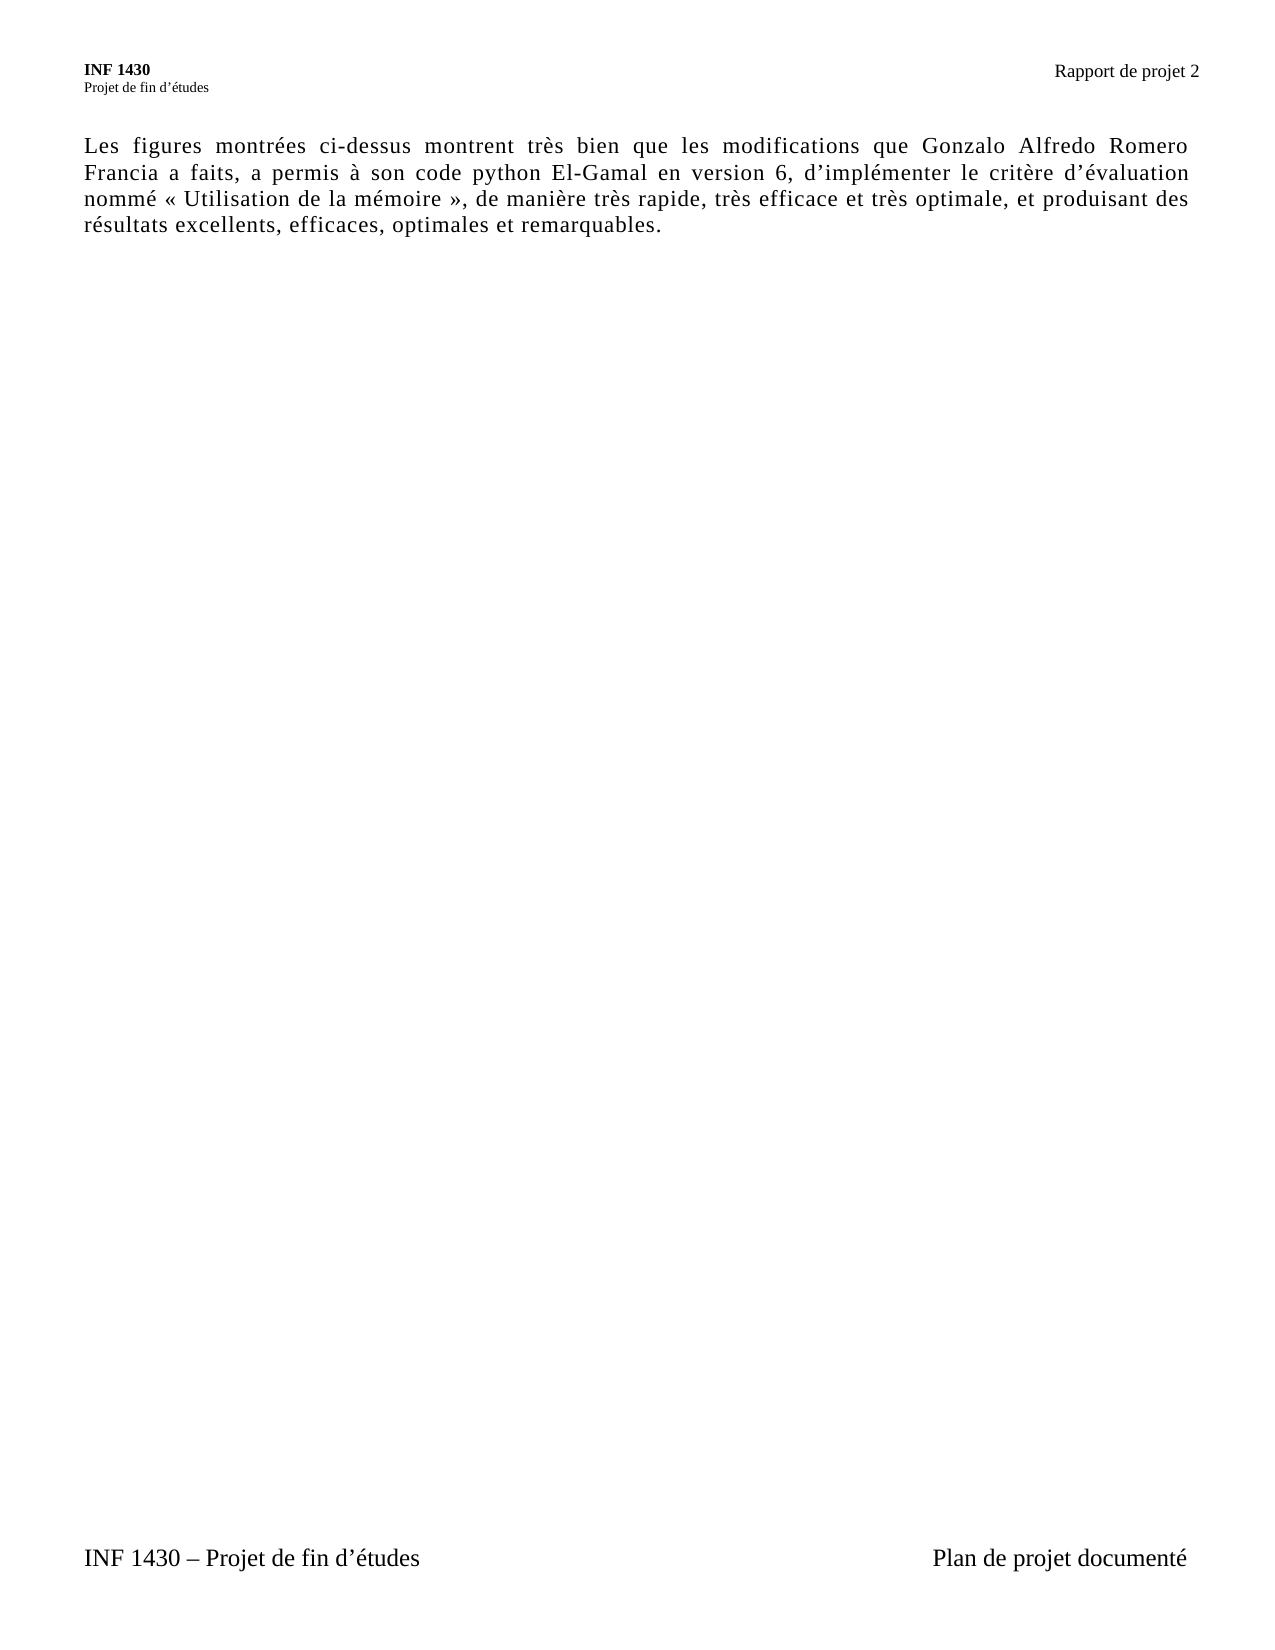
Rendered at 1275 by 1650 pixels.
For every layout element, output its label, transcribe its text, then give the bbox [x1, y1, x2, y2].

text Les figures montrées ci-dessus montrent très bien que les modifications que Gonzalo Alfredo Romero Francia a faits, a permis à son code python El-Gamal en version 6, d’implémenter le critère d’évaluation nommé « Utilisation de la mémoire », de manière très rapide, très efficace et très optimale, et produisant des résultats excellents, efficaces, optimales et remarquables. [84, 132, 1191, 238]
